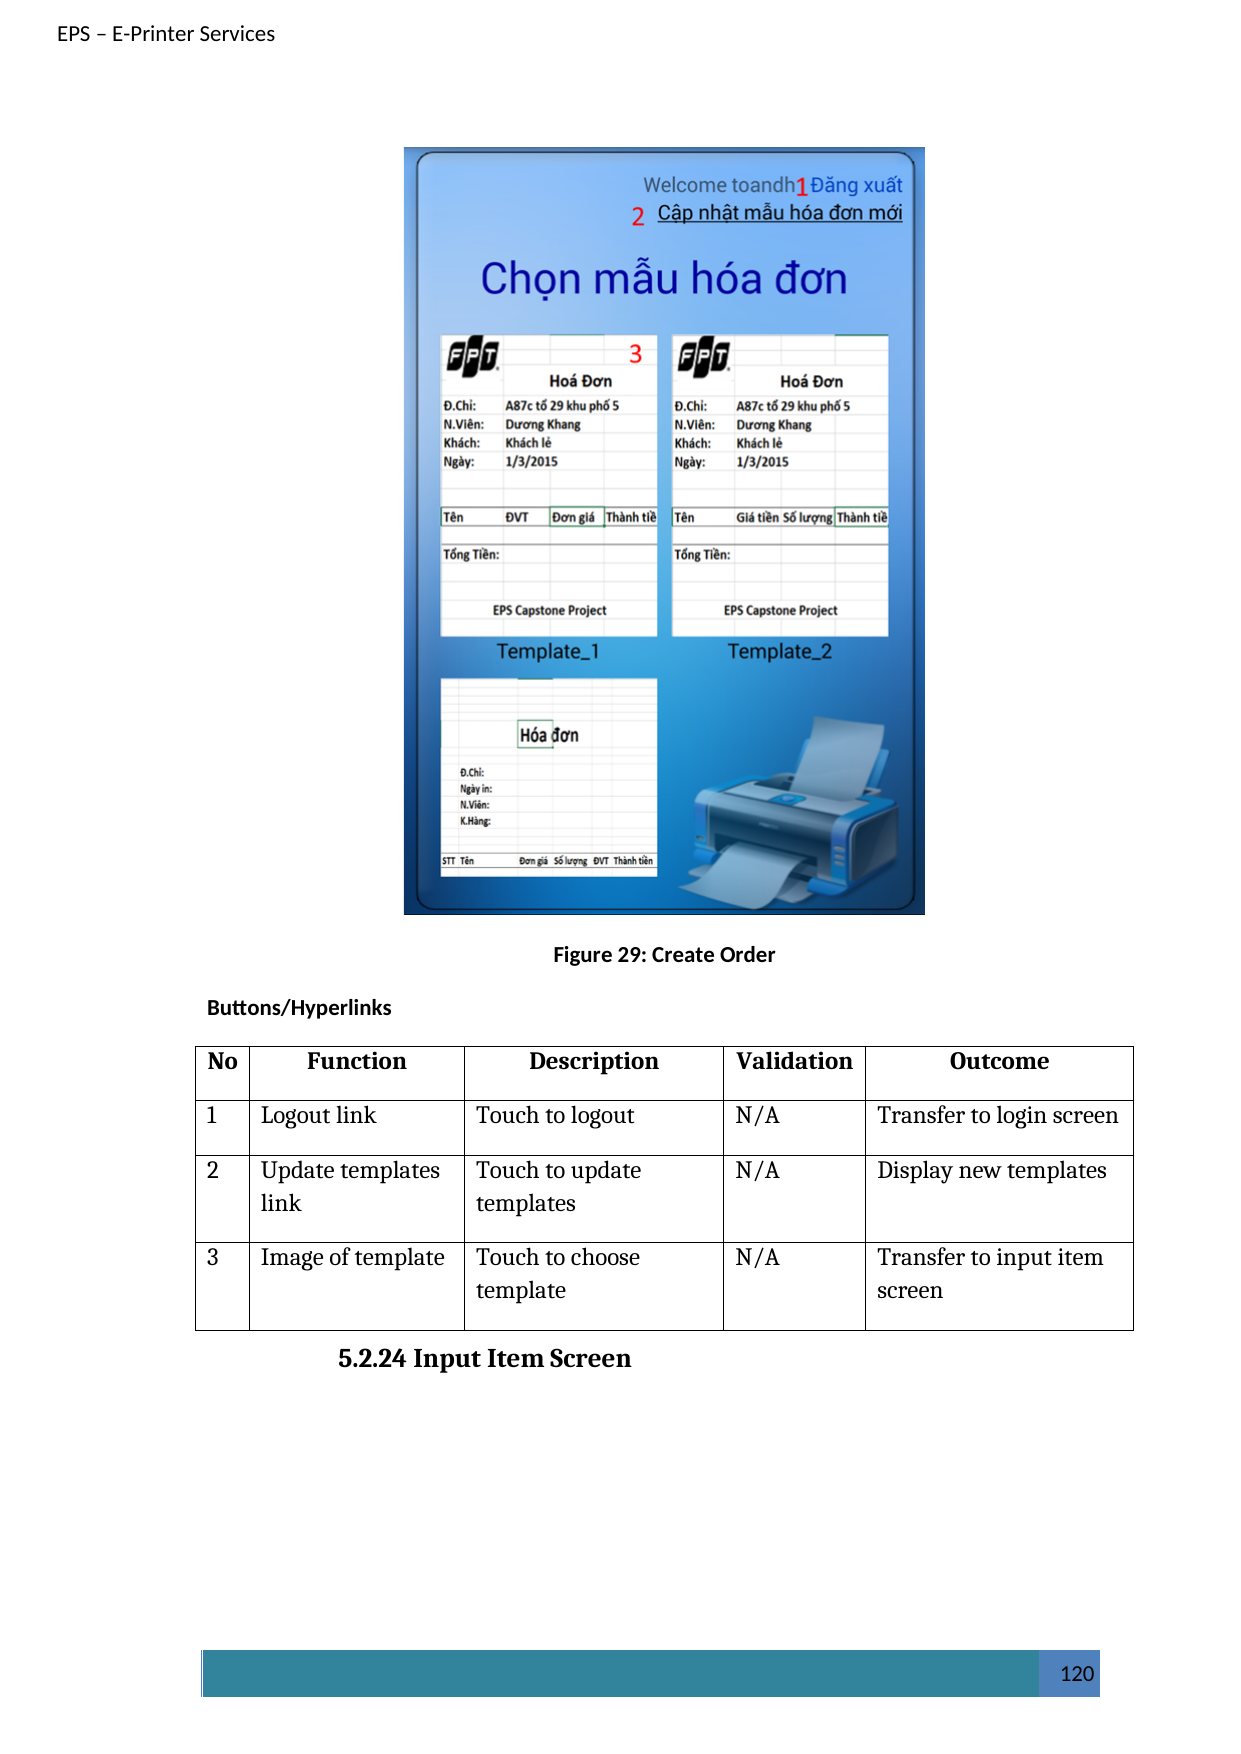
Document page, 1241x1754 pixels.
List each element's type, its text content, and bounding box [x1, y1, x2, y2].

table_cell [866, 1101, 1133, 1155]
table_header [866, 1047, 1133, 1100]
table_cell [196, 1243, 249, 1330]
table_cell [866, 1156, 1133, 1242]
subtitle Input Item Screen [338, 1343, 1122, 1374]
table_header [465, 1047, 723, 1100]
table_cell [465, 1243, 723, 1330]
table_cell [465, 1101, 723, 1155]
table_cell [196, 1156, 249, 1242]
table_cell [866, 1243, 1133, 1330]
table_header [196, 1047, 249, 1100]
text Buttons/Hyperlinks [207, 993, 1122, 1021]
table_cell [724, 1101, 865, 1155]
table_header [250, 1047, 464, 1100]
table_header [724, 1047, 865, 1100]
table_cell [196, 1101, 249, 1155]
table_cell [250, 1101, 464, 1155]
text Figure 29: Create Order [207, 940, 1122, 968]
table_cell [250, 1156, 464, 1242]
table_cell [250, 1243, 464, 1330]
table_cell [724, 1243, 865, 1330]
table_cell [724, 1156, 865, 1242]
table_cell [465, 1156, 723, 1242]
picture [403, 147, 925, 915]
